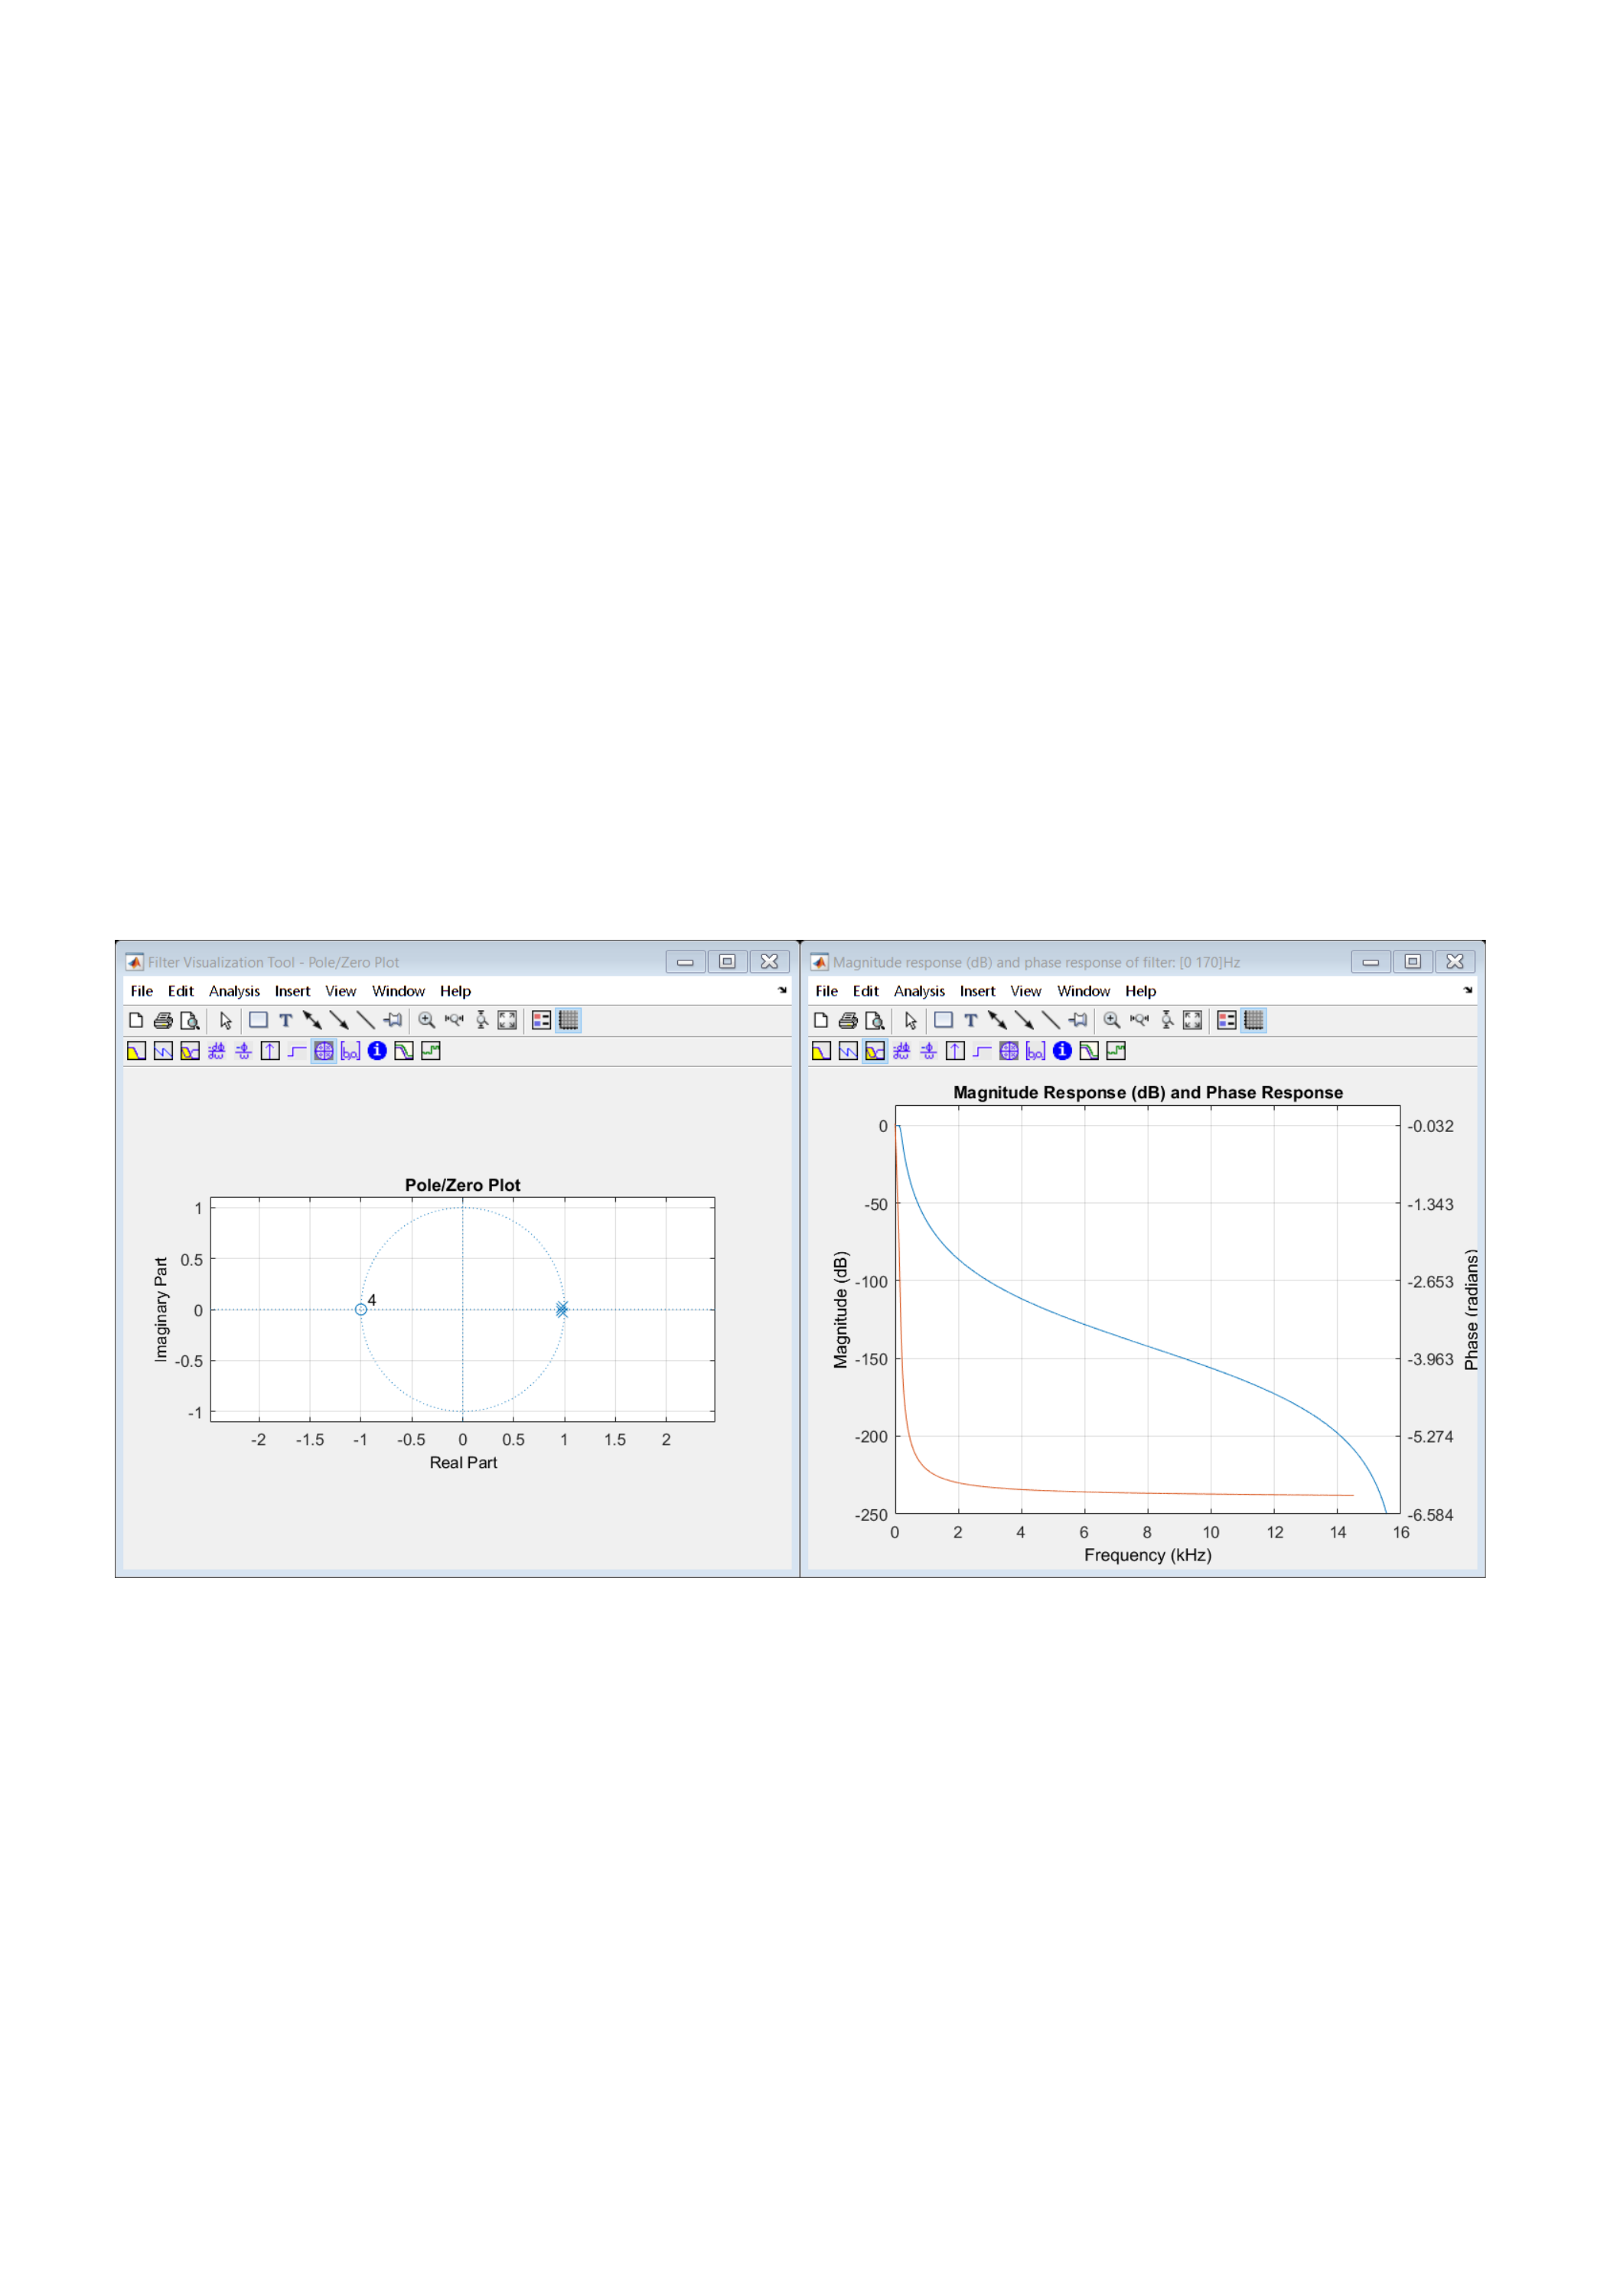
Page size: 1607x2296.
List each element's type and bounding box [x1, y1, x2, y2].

picture [115, 940, 1486, 1578]
